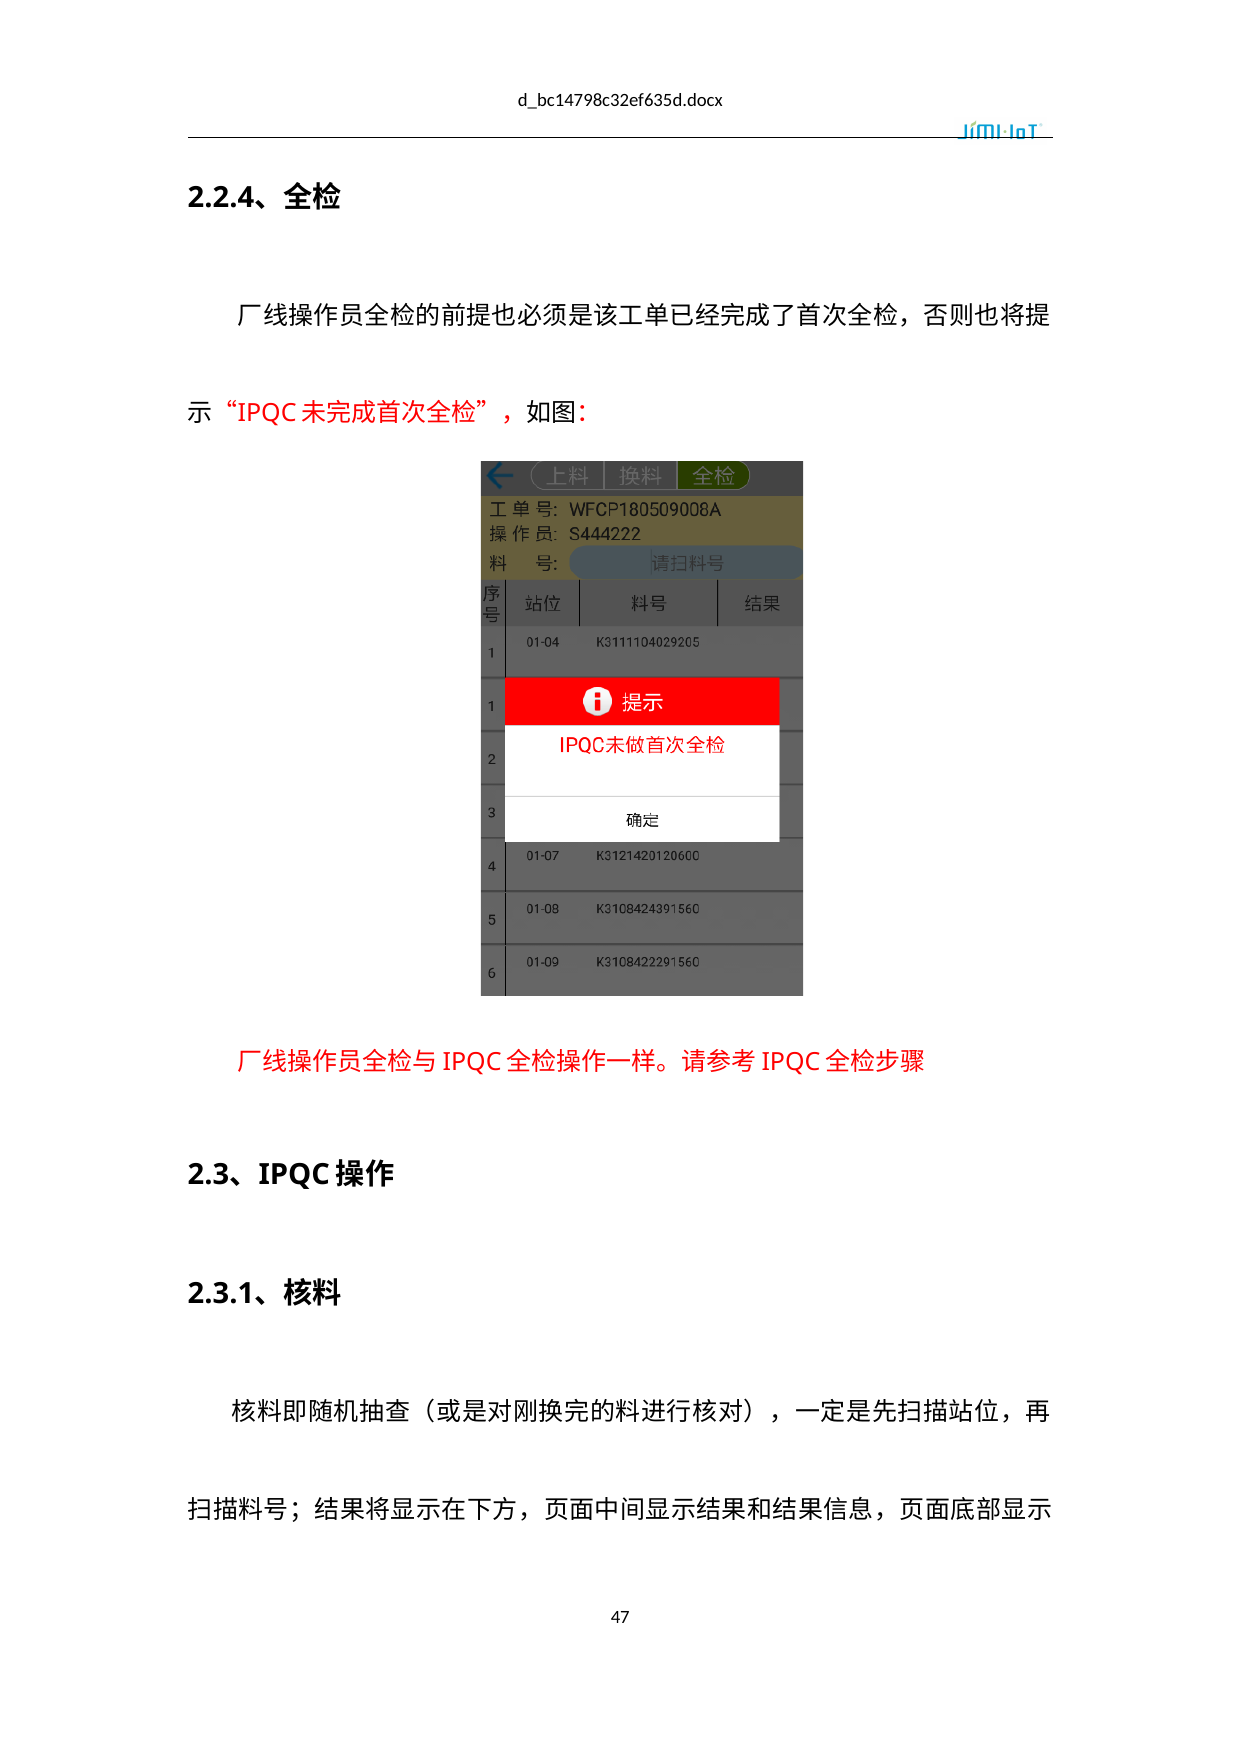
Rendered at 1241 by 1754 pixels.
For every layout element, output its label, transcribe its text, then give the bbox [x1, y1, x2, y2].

text 厂线操作员全检与IPQC全检操作一样。请参考IPQC全检步骤 [187, 1027, 1053, 1092]
subtitle 2.3、IPQC操作 [187, 1139, 1053, 1204]
picture [987, 127, 991, 137]
subtitle 2.2.4、全检 [187, 162, 1053, 227]
subtitle 2.3.1、核料 [187, 1258, 1053, 1323]
text 厂线操作员全检的前提也必须是该工单已经完成了首次全检，否则也将提示“IPQC未完成首次全检”，如图： [187, 281, 1053, 443]
text 核料即随机抽查（或是对刚换完的料进行核对），一定是先扫描站位，再扫描料号；结果将显示在下方，页面中间显示结果和结果信息，页面底部显示扫描的结果。 [187, 1377, 1053, 1540]
picture [980, 127, 984, 137]
picture [480, 461, 804, 996]
picture [954, 117, 1047, 137]
picture [954, 138, 1047, 145]
